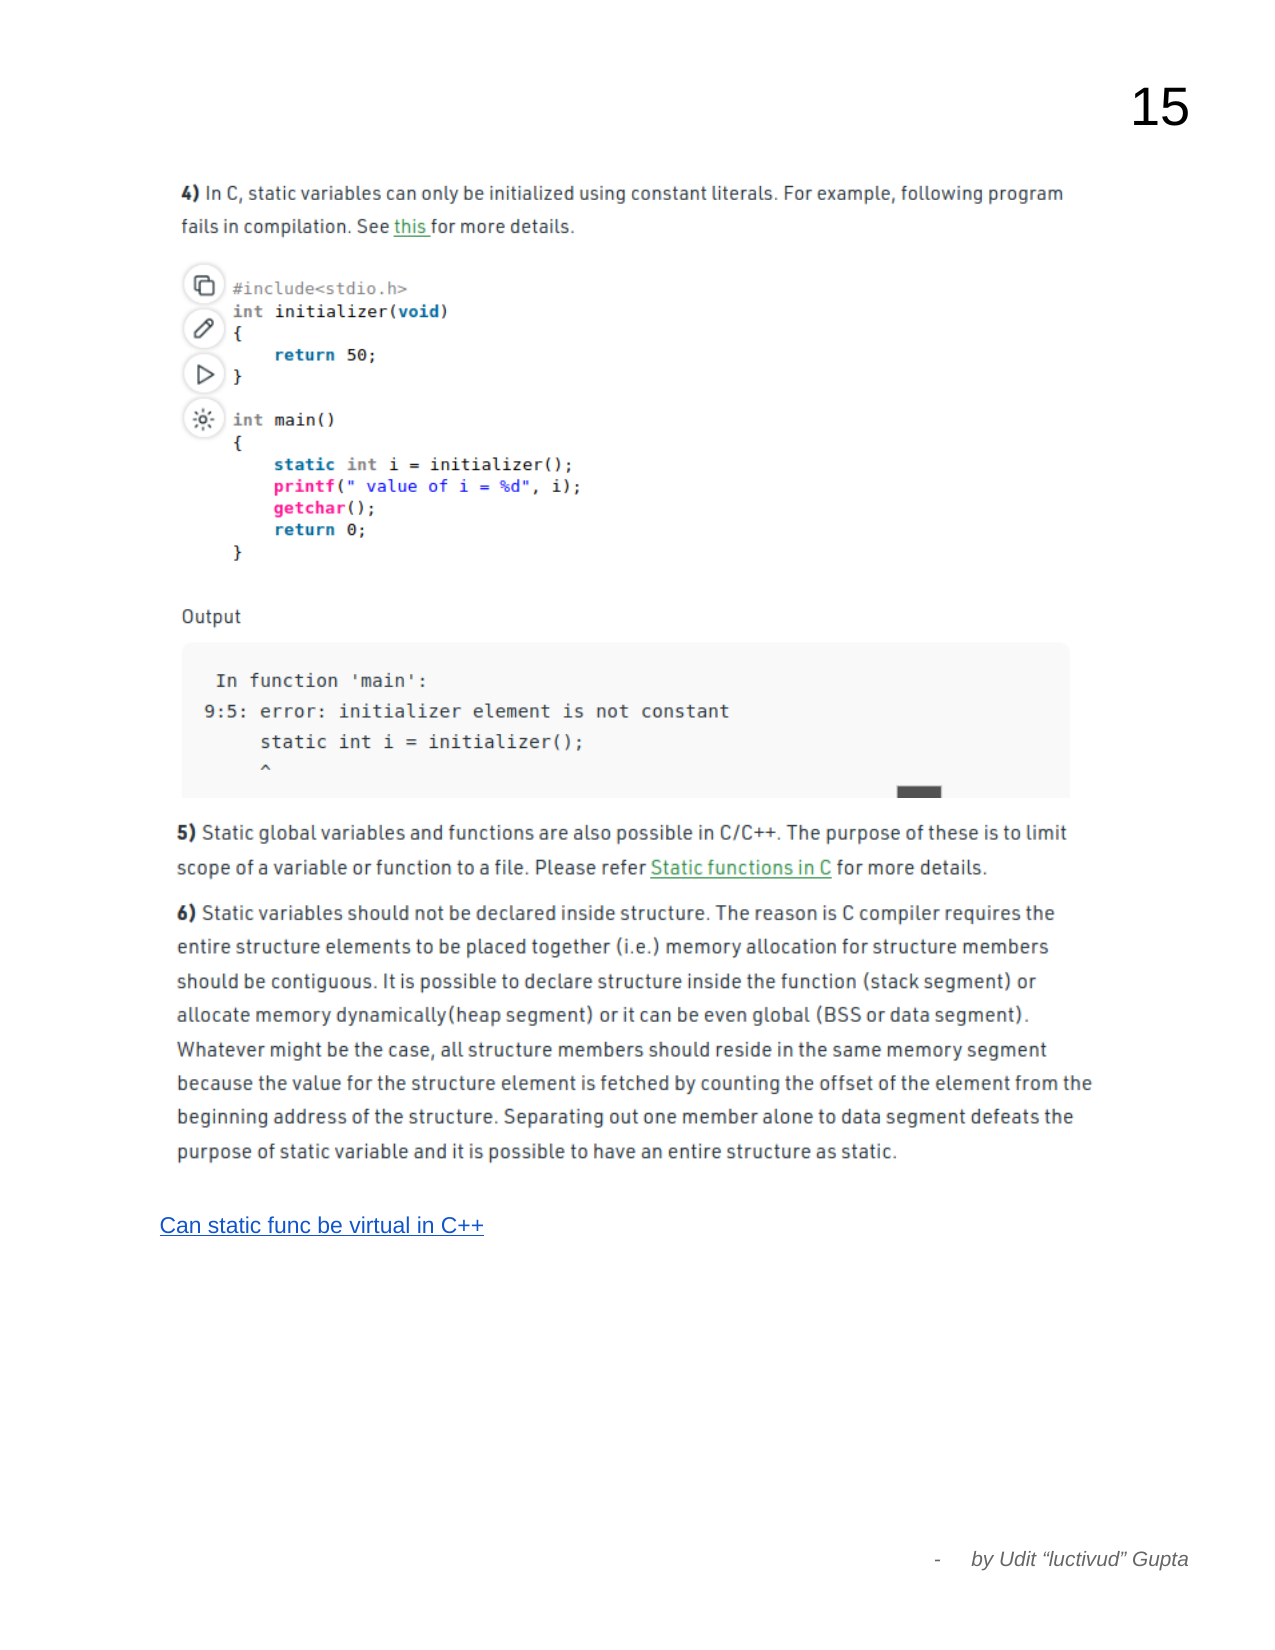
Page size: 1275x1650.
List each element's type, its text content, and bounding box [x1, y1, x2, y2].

text Can static func be virtual in C++ [159, 1212, 1191, 1238]
picture [159, 150, 1135, 798]
picture [159, 801, 1135, 1208]
